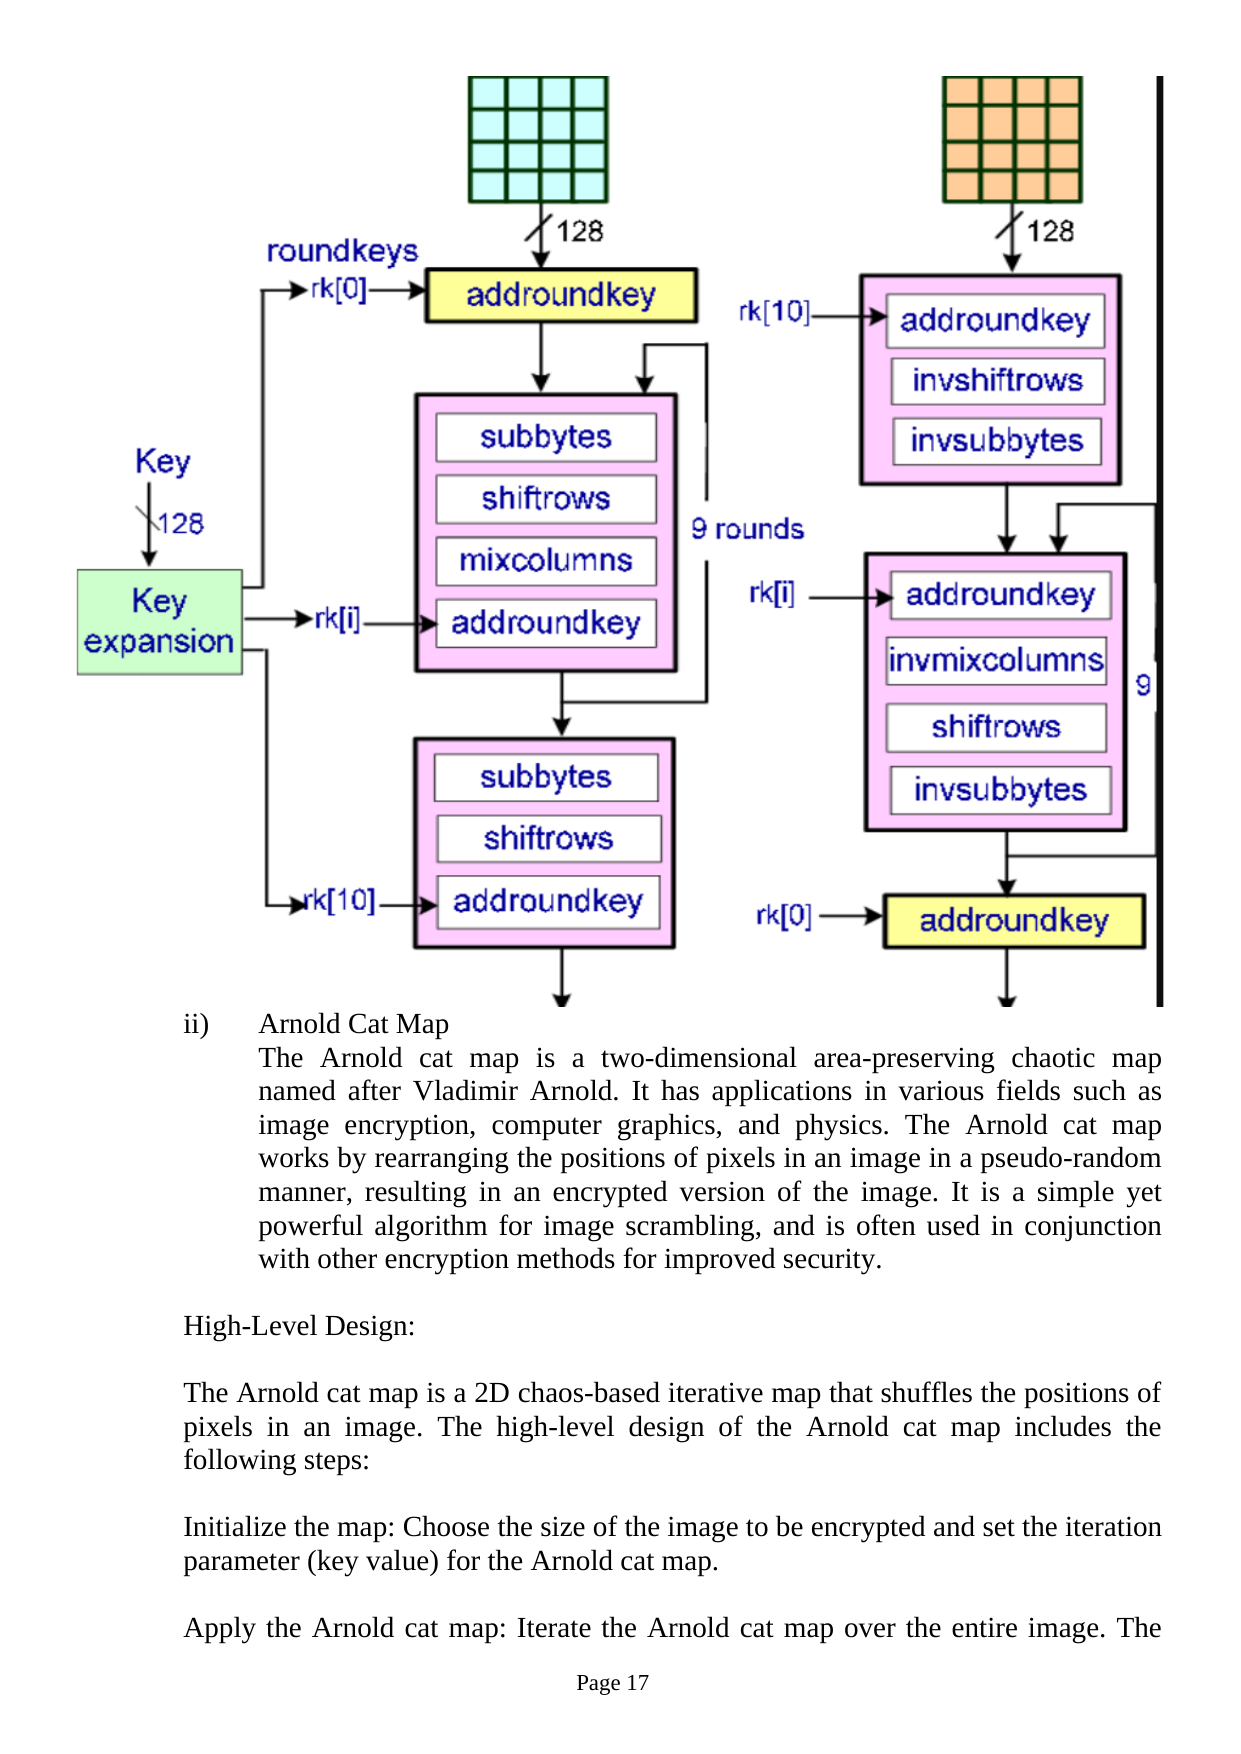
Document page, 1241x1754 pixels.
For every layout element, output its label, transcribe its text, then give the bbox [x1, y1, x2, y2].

text The Arnold cat map is a 2D chaos-based iterative map that shuffles the positions of pixels in an image. The high-level design of the Arnold cat map includes the following steps: [183, 1375, 1163, 1476]
picture [76, 76, 1164, 1007]
text High-Level Design: [183, 1308, 1163, 1342]
list Arnold Cat Map [183, 1007, 1163, 1040]
list The Arnold cat map is a two-dimensional area-preserving chaotic map named after Vladimir Arnold. It has applications in various fields such as image encryption, computer graphics, and physics. The Arnold cat map works by rearranging the positions of pixels in an image in a pseudo-random manner, resulting in an encrypted version of the image. It is a simple yet powerful algorithm for image scrambling, and is often used in conjunction with other encryption methods for improved security. [258, 1040, 1163, 1275]
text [183, 1610, 1163, 1644]
text Initialize the map: Choose the size of the image to be encrypted and set the iteration parameter (key value) for the Arnold cat map. [183, 1509, 1163, 1577]
